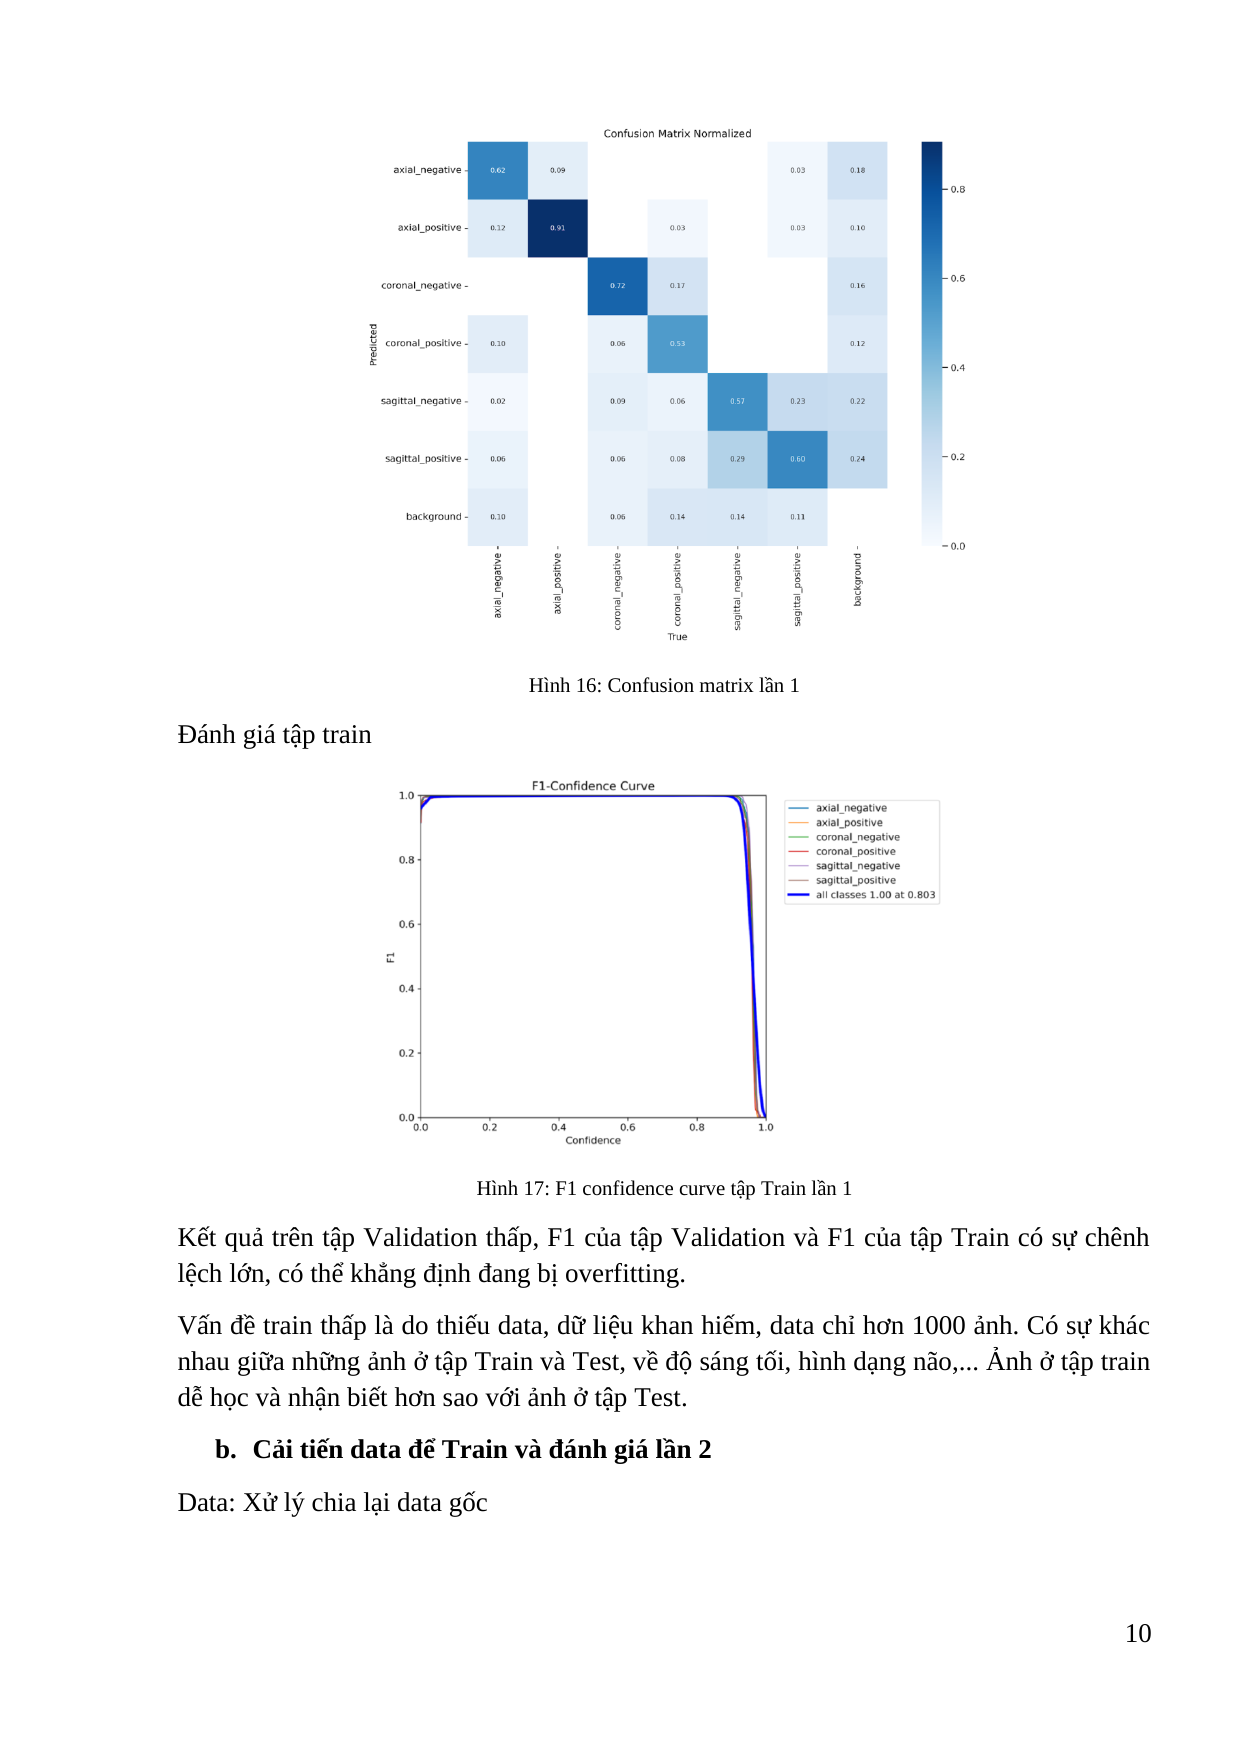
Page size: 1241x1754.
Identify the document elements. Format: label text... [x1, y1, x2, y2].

picture [295, 118, 1033, 652]
text Hình 16: Confusion matrix lần 1 [177, 673, 1152, 697]
picture [375, 770, 954, 1156]
text Data: Xử lý chia lại data gốc [177, 1486, 1152, 1517]
text Kết quả trên tập Validation thấp, F1 của tập Validation và F1 của tập Train có sự chênh lệch lớn, có thể khẳng định đang bị overfitting. [177, 1221, 1152, 1288]
text Hình 17: F1 confidence curve tập Train lần 1 [177, 1176, 1152, 1200]
subtitle Cải tiến data để Train và đánh giá lần 2 [215, 1433, 1152, 1464]
text Vấn đề train thấp là do thiếu data, dữ liệu khan hiếm, data chỉ hơn 1000 ảnh. Có sự khác nhau giữa những ảnh ở tập Train và Test, về độ sáng tối, hình dạng não,... Ảnh ở tập train dễ học và nhận biết hơn sao với ảnh ở tập Test. [177, 1309, 1152, 1412]
text Đánh giá tập train [177, 718, 1152, 749]
